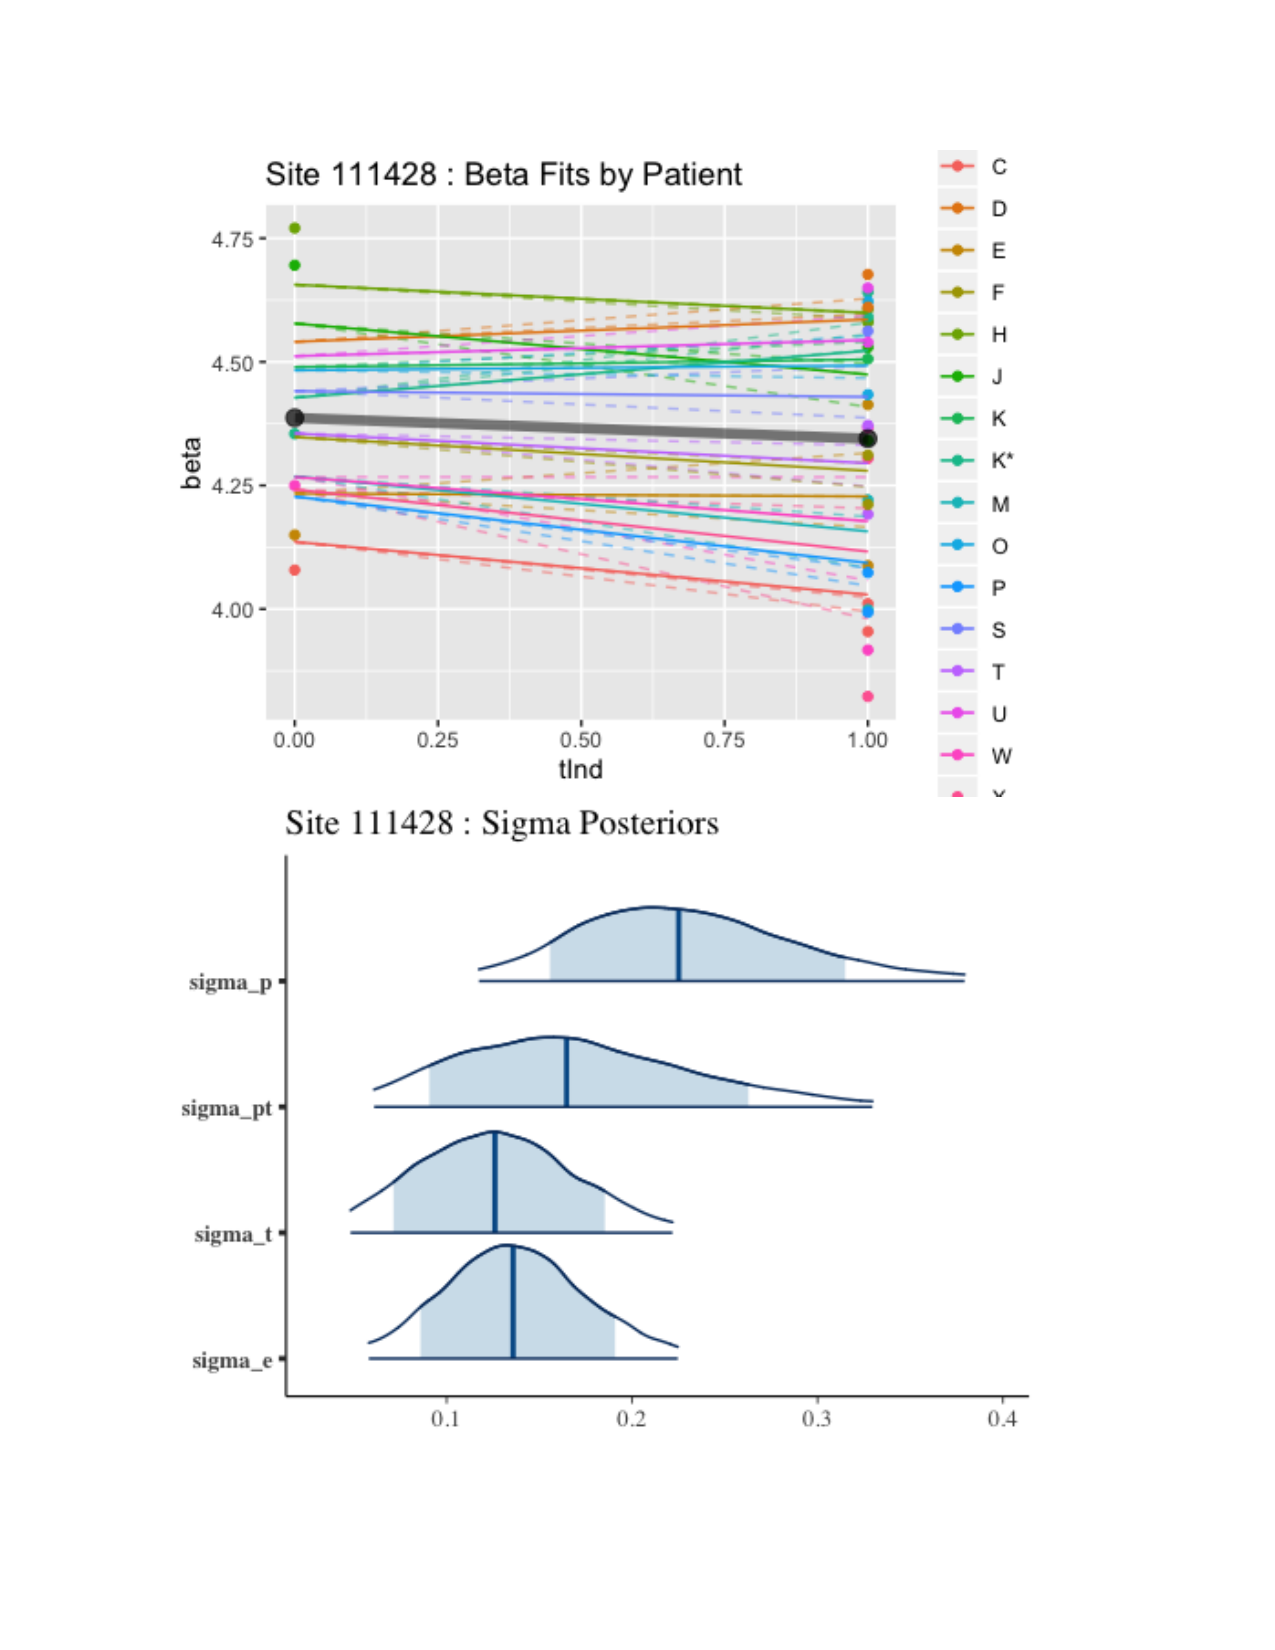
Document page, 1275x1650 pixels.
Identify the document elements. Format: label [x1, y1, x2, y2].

picture [168, 150, 1044, 1445]
